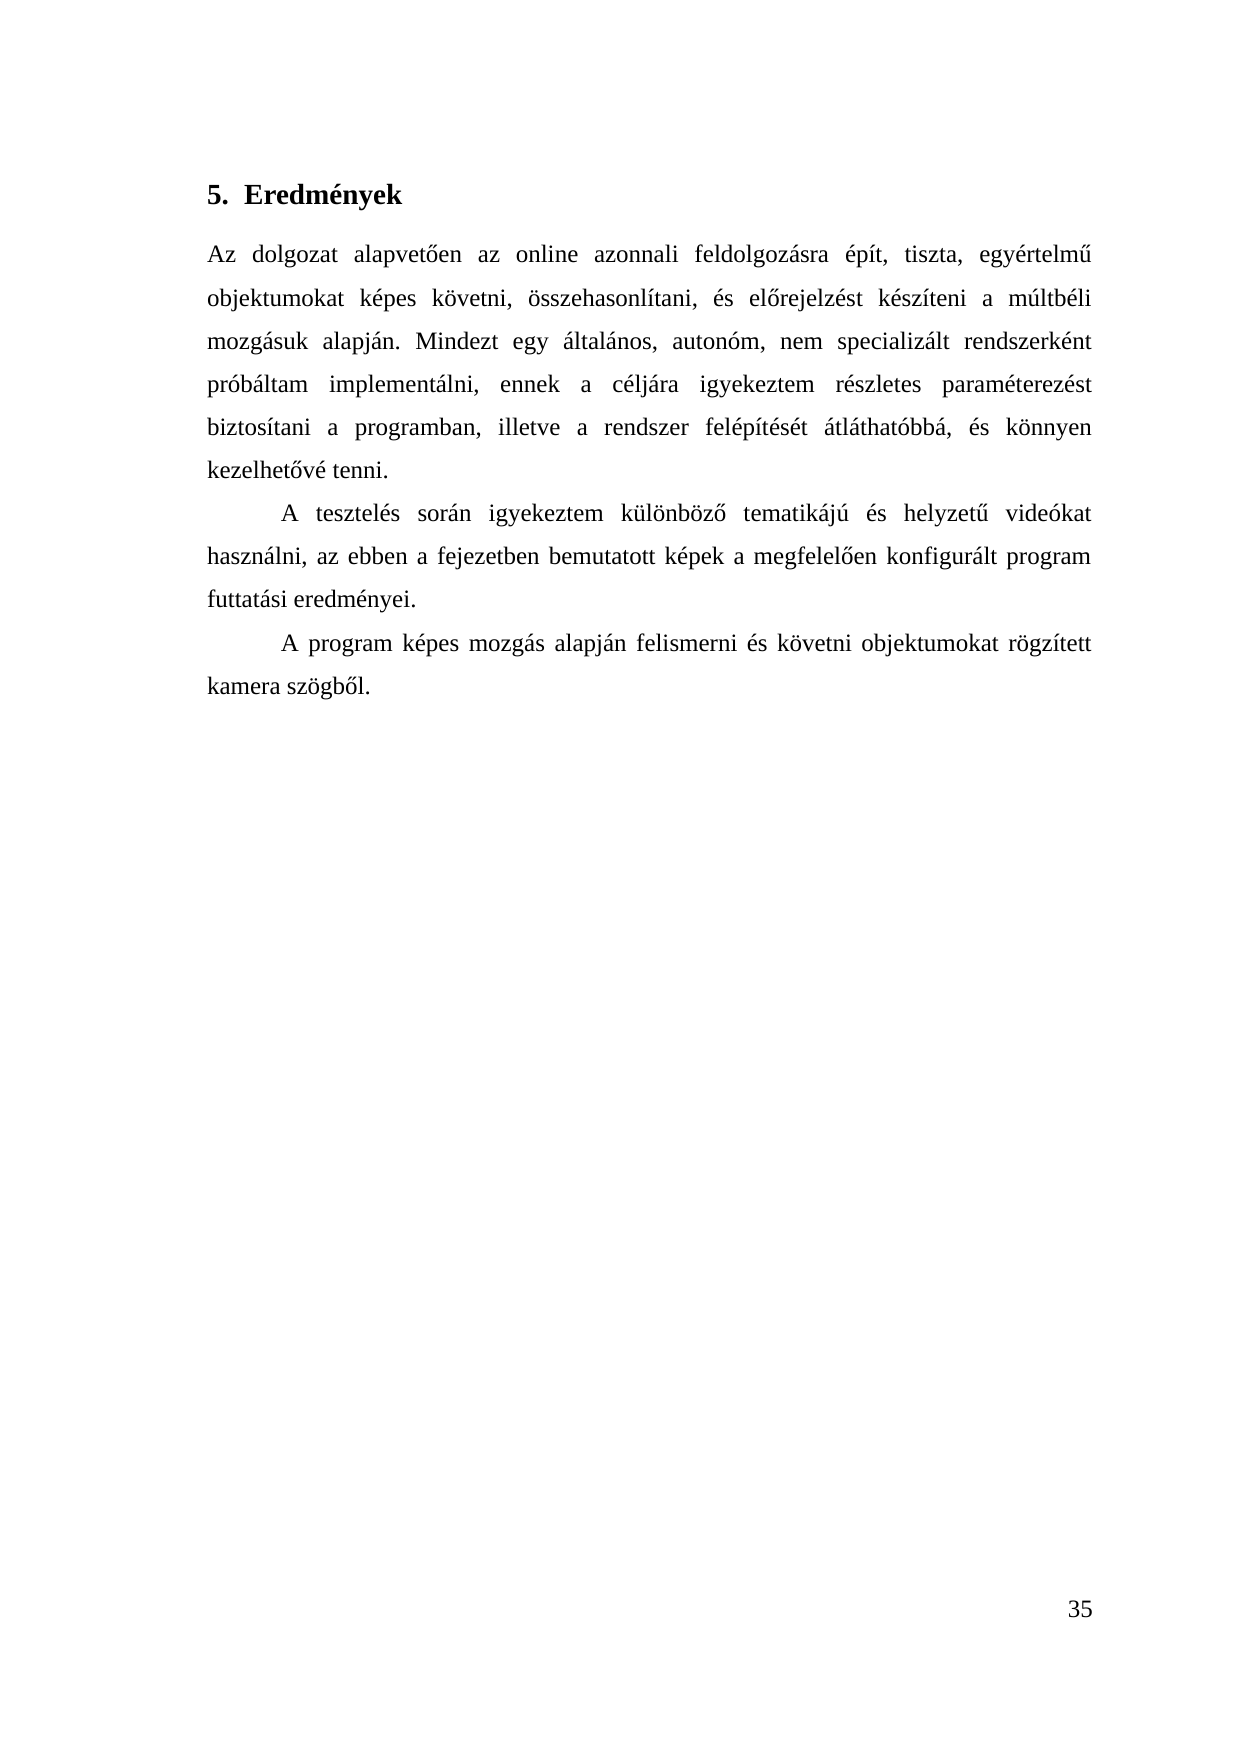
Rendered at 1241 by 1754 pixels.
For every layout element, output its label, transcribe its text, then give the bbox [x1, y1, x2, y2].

text A tesztelés során igyekeztem különböző tematikájú és helyzetű videókat használni, az ebben a fejezetben bemutatott képek a megfelelően konfigurált program futtatási eredményei. [207, 498, 1092, 613]
subtitle Eredmények [207, 177, 1092, 210]
text A program képes mozgás alapján felismerni és követni objektumokat rögzített kamera szögből. [207, 628, 1092, 699]
text Az dolgozat alapvetően az online azonnali feldolgozásra épít, tiszta, egyértelmű objektumokat képes követni, összehasonlítani, és előrejelzést készíteni a múltbéli mozgásuk alapján. Mindezt egy általános, autonóm, nem specializált rendszerként próbáltam implementálni, ennek a céljára igyekeztem részletes paraméterezést biztosítani a programban, illetve a rendszer felépítését átláthatóbbá, és könnyen kezelhetővé tenni. [207, 239, 1092, 484]
